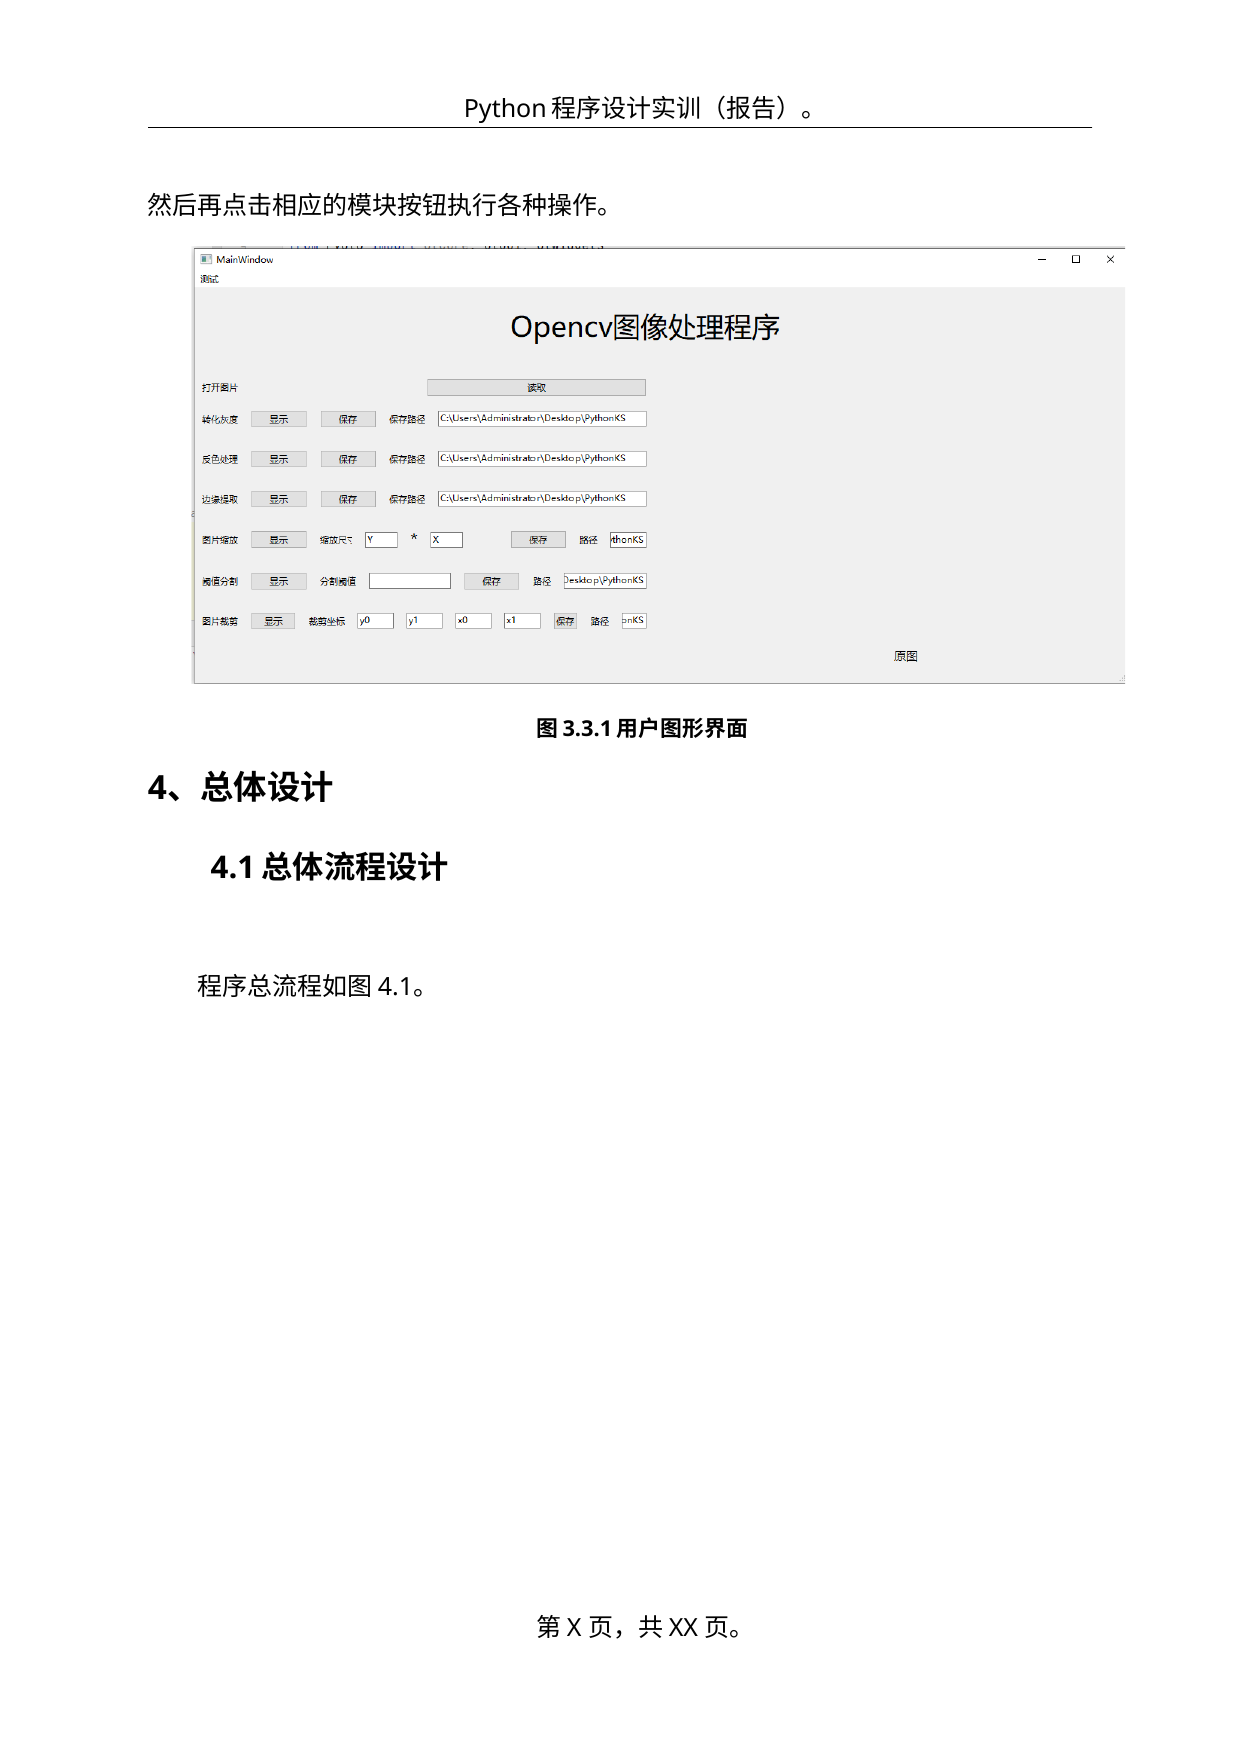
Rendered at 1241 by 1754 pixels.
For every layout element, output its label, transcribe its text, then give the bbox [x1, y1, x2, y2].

picture [191, 246, 1126, 684]
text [148, 171, 1092, 236]
subtitle 4、总体设计 [148, 752, 1092, 817]
subtitle 4.1总体流程设计 [148, 832, 1092, 897]
text 图3.3.1用户图形界面 [148, 711, 1092, 743]
text 程序总流程如图4.1。 [148, 952, 1092, 1017]
